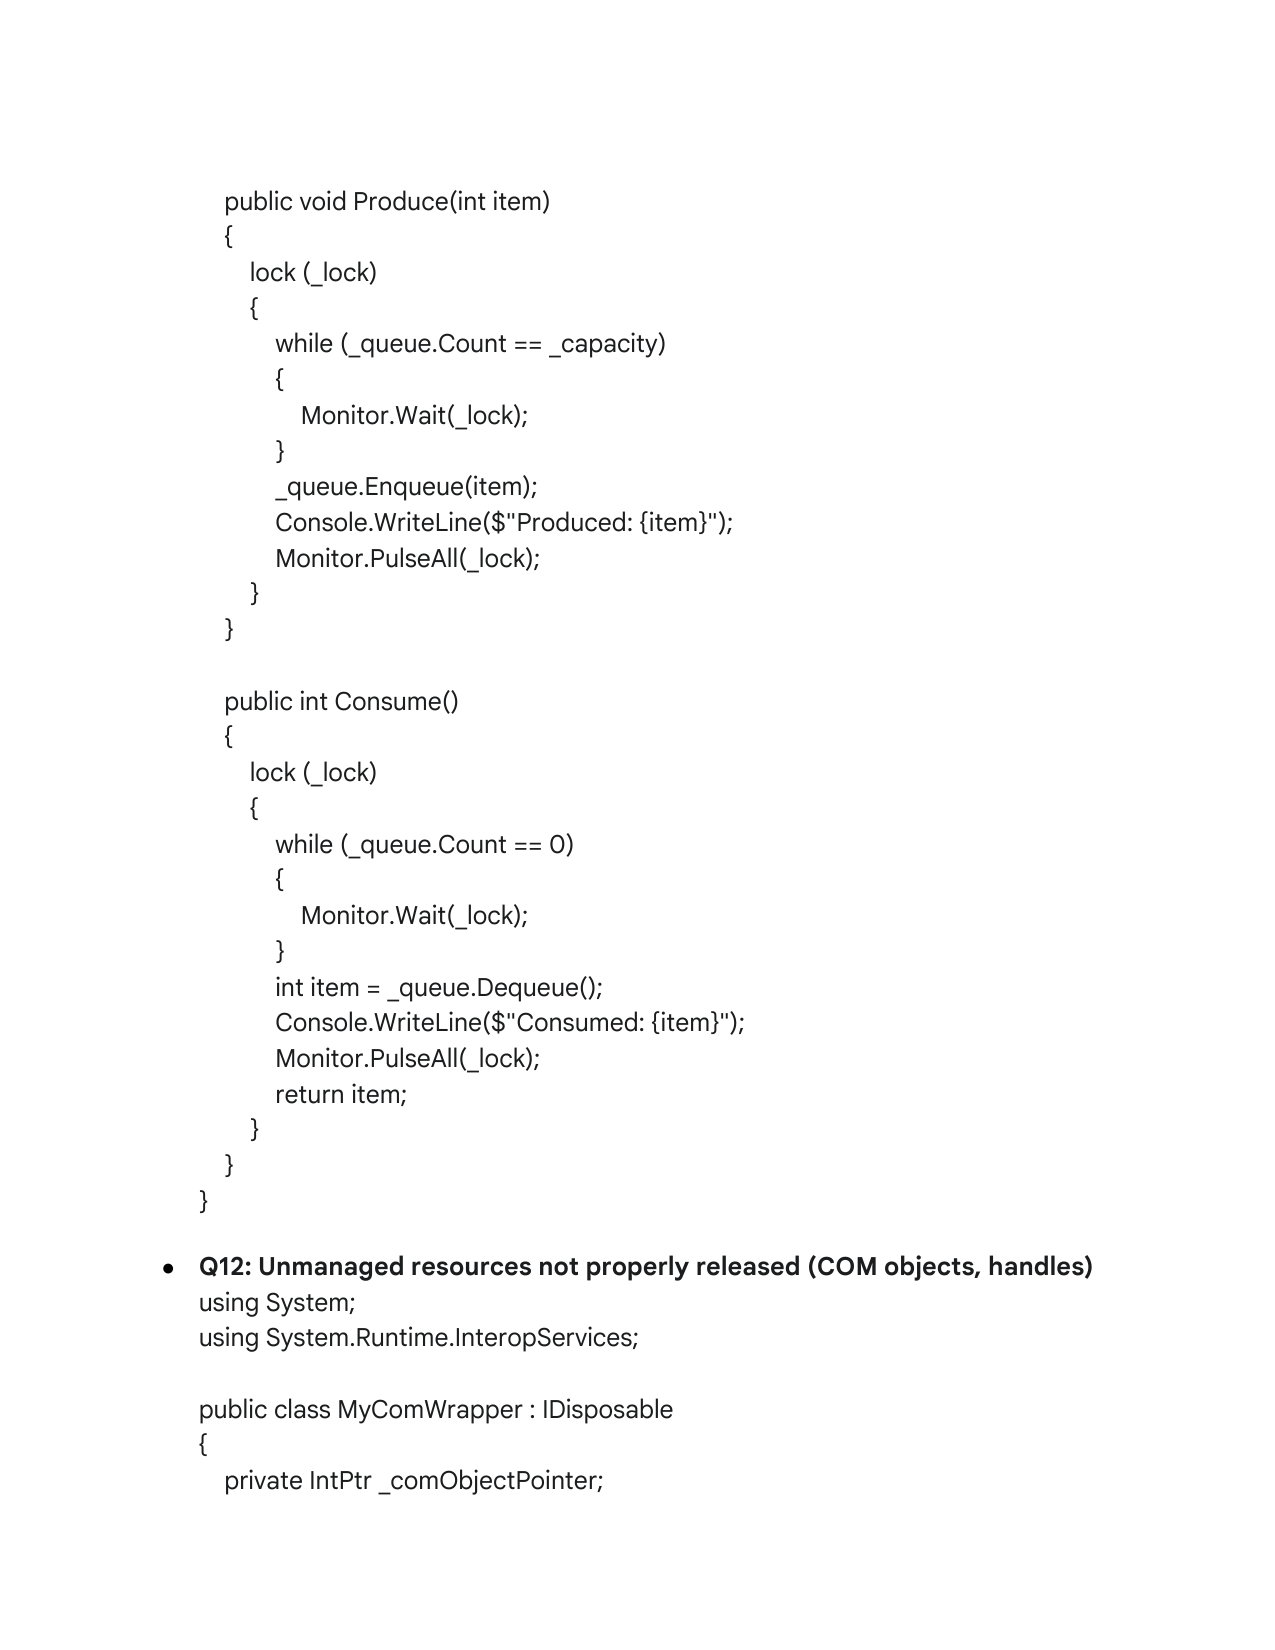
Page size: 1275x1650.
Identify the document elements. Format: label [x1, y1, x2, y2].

list [161, 150, 1125, 1247]
list [161, 1251, 1125, 1497]
